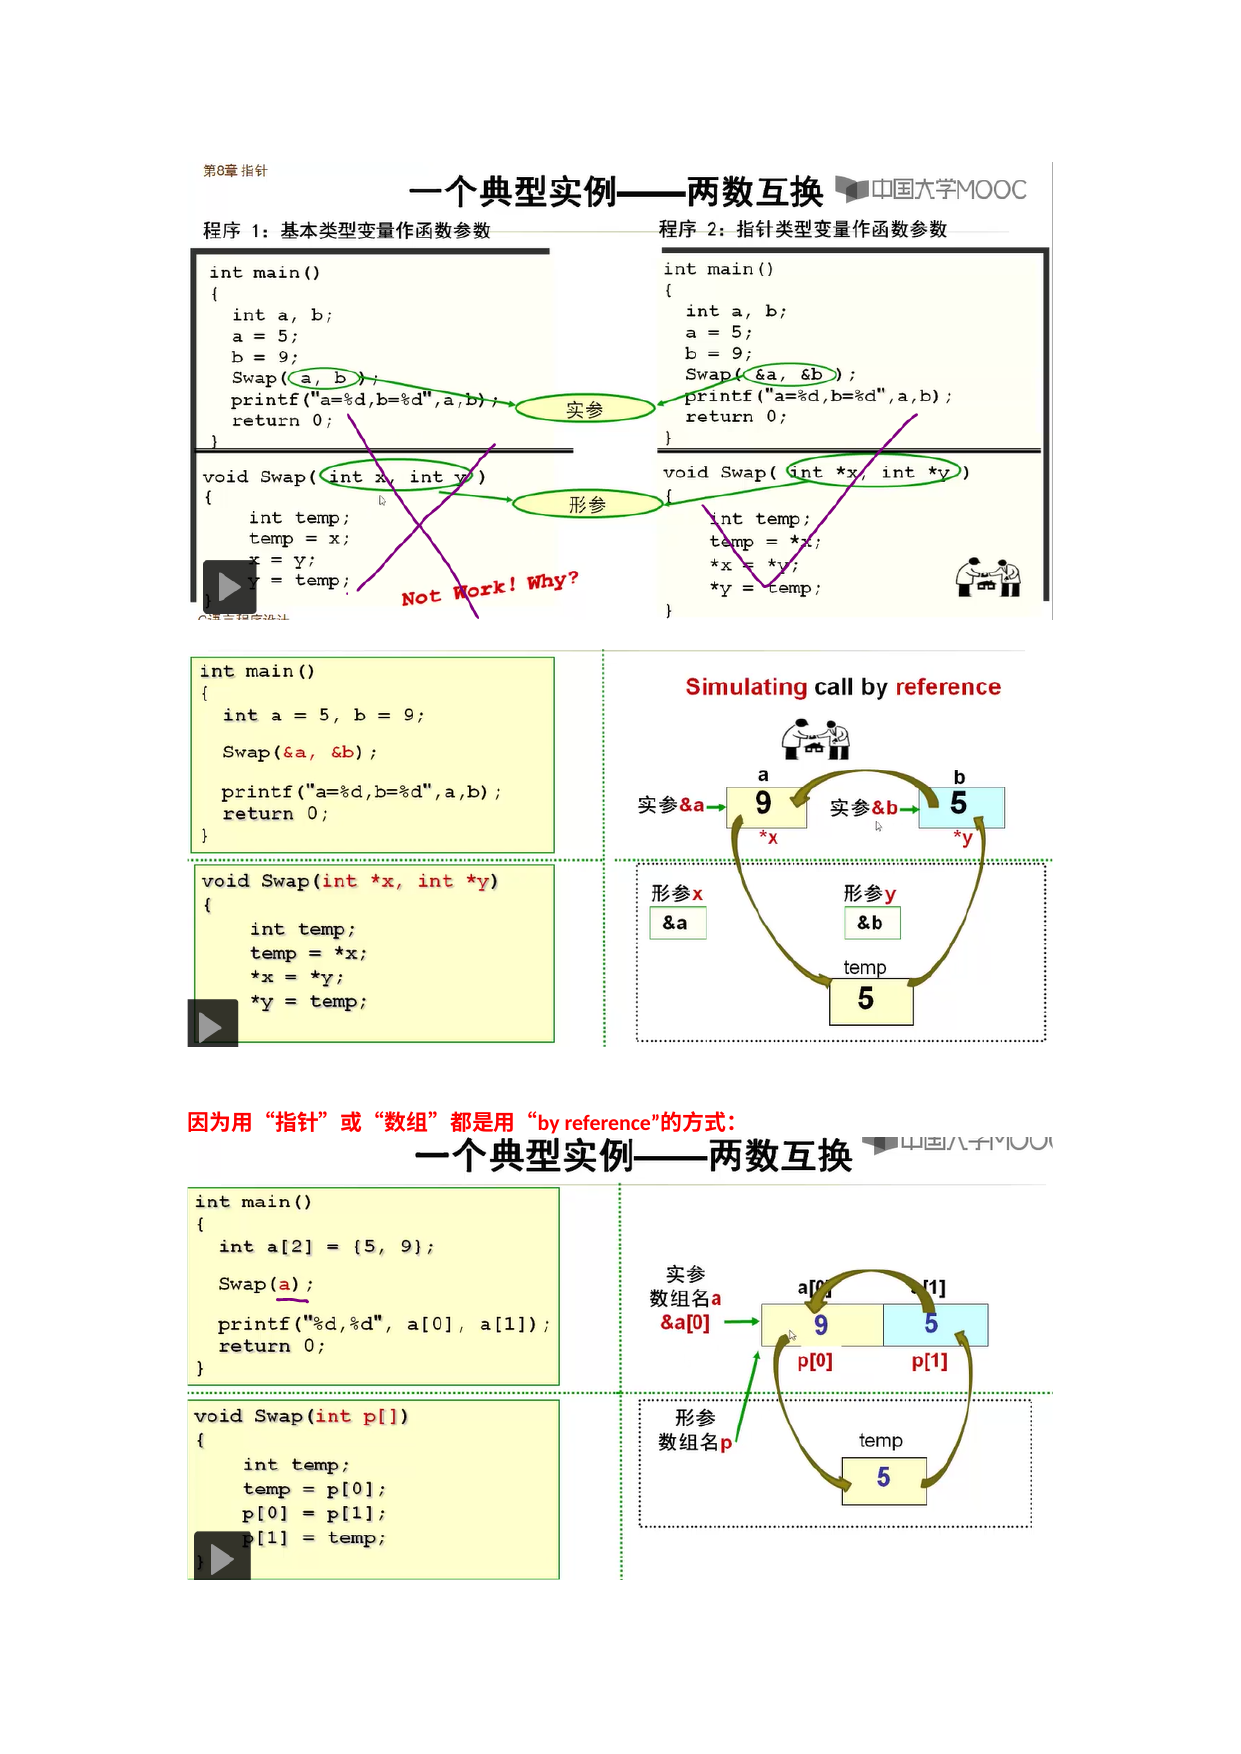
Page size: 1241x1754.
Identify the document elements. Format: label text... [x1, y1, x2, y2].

picture [187, 1137, 1053, 1580]
picture [187, 649, 1053, 1047]
picture [187, 162, 1053, 620]
text 因为用“指针”或“数组”都是用“by reference”的方式： [187, 1104, 1053, 1137]
